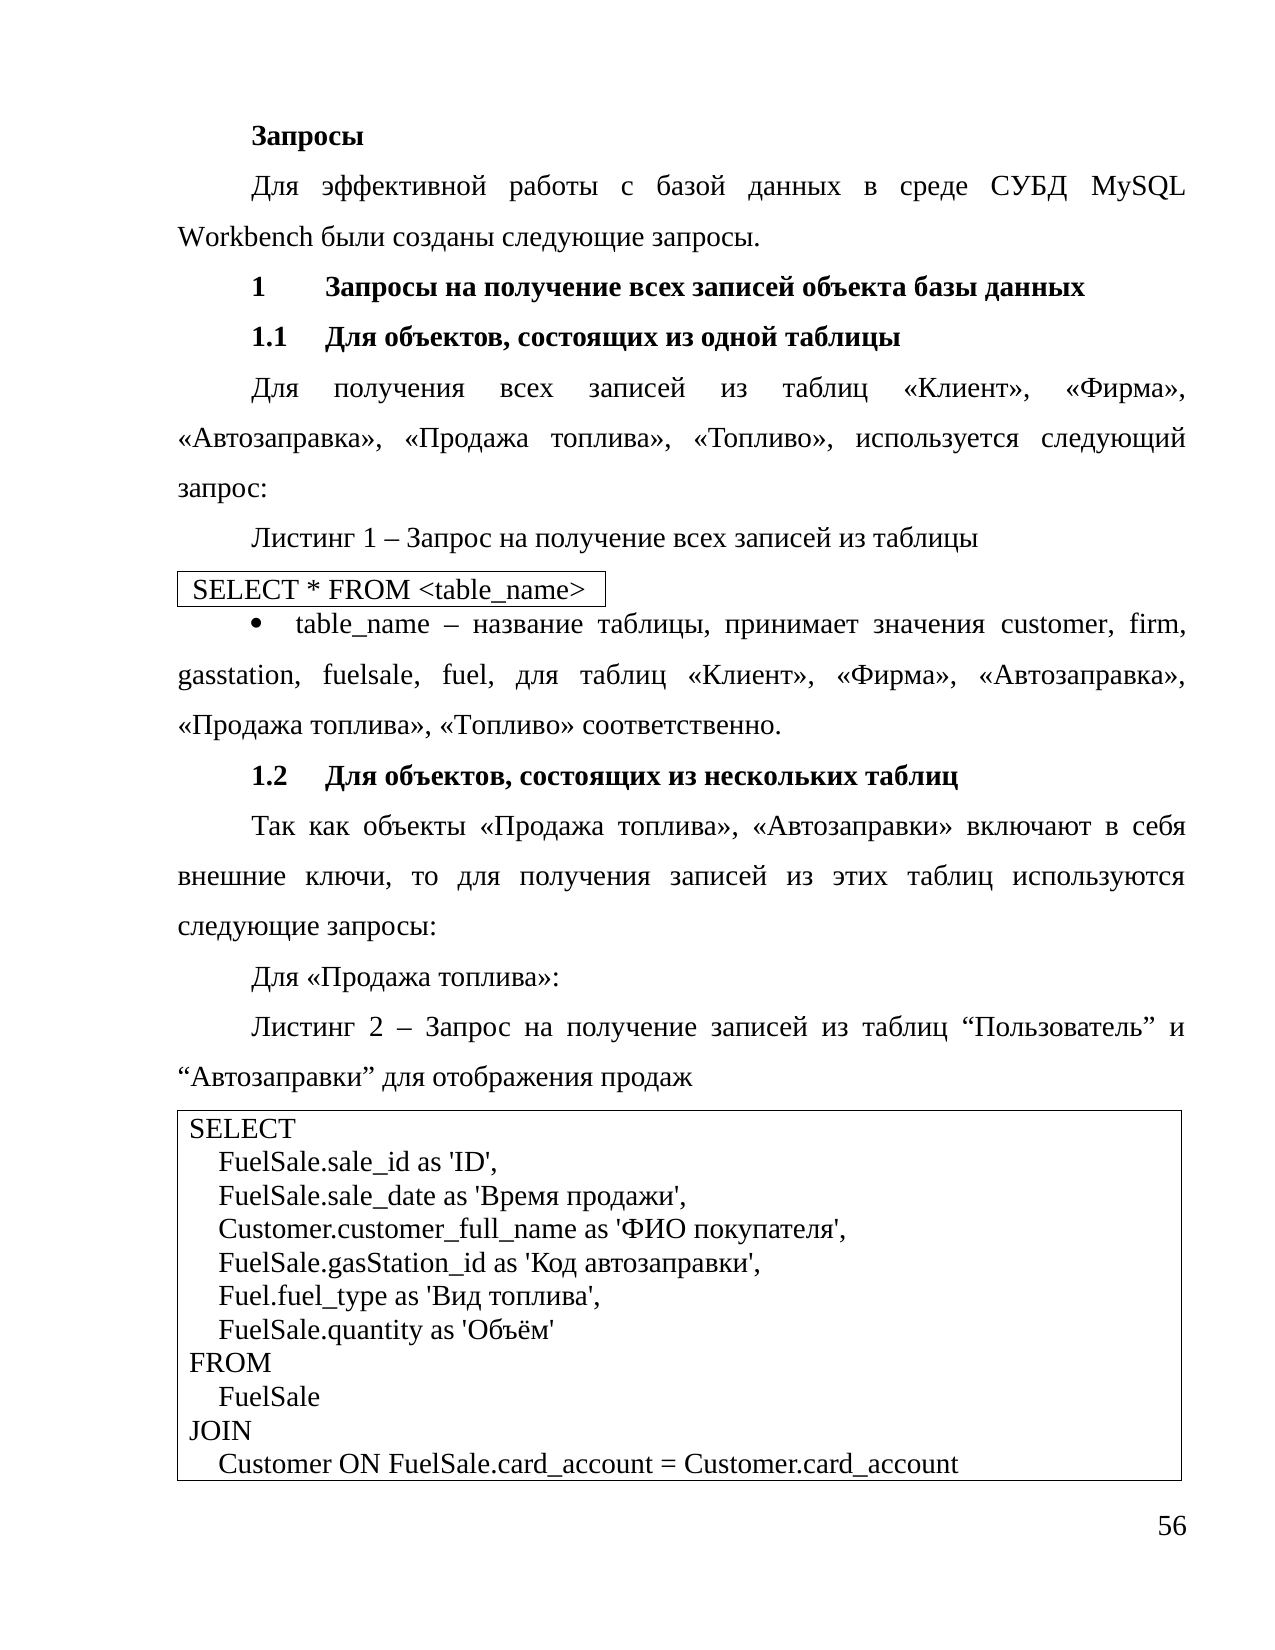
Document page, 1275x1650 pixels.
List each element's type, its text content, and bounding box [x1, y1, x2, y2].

text Листинг 1 – Запрос на получение всех записей из таблицы [177, 521, 1186, 554]
text Листинг 2 – Запрос на получение записей из таблиц “Пользователь” и “Автозаправки” для отображения продаж [177, 1009, 1186, 1093]
list table_name – название таблицы, принимает значения customer, firm, gasstation, fuelsale, fuel, для таблиц «Клиент», «Фирма», «Автозаправка», «Продажа топлива», «Топливо» соответственно. [177, 607, 1186, 741]
text Так как объекты «Продажа топлива», «Автозаправки» включают в себя внешние ключи, то для получения записей из этих таблиц используются следующие запросы: [177, 808, 1186, 942]
table_header SELECT * FROM <table_name> [178, 572, 605, 606]
list Запросы на получение всех записей объекта базы данных [177, 269, 1186, 303]
list Для объектов, состоящих из нескольких таблиц [177, 758, 1186, 791]
text Запросы [177, 118, 1186, 152]
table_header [178, 1111, 1181, 1480]
text Для получения всех записей из таблиц «Клиент», «Фирма», «Автозаправка», «Продажа топлива», «Топливо», используется следующий запрос: [177, 370, 1186, 504]
text Для «Продажа топлива»: [177, 959, 1186, 992]
text Для эффективной работы с базой данных в среде СУБД MySQL Workbench были созданы следующие запросы. [177, 168, 1186, 252]
list Для объектов, состоящих из одной таблицы [177, 319, 1186, 353]
